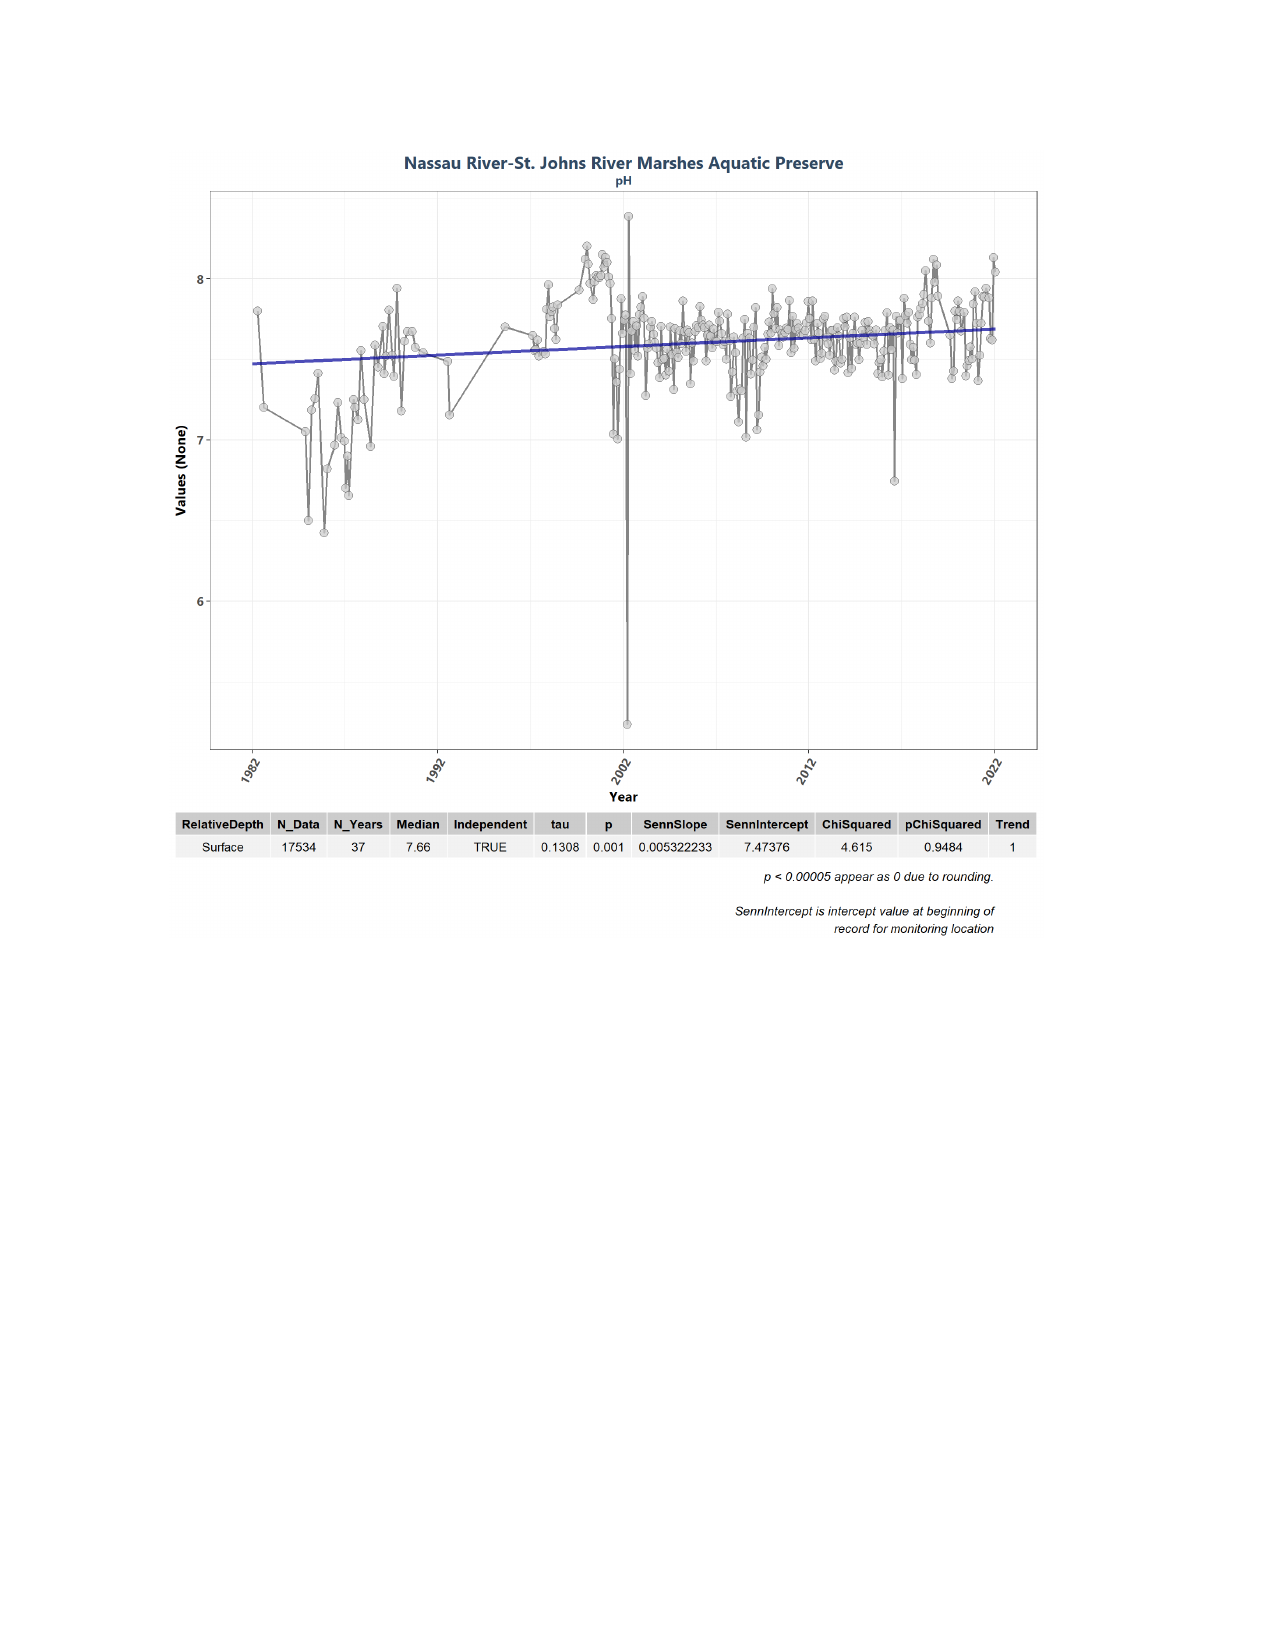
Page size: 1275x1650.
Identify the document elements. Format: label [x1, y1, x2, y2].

picture [168, 150, 1044, 938]
